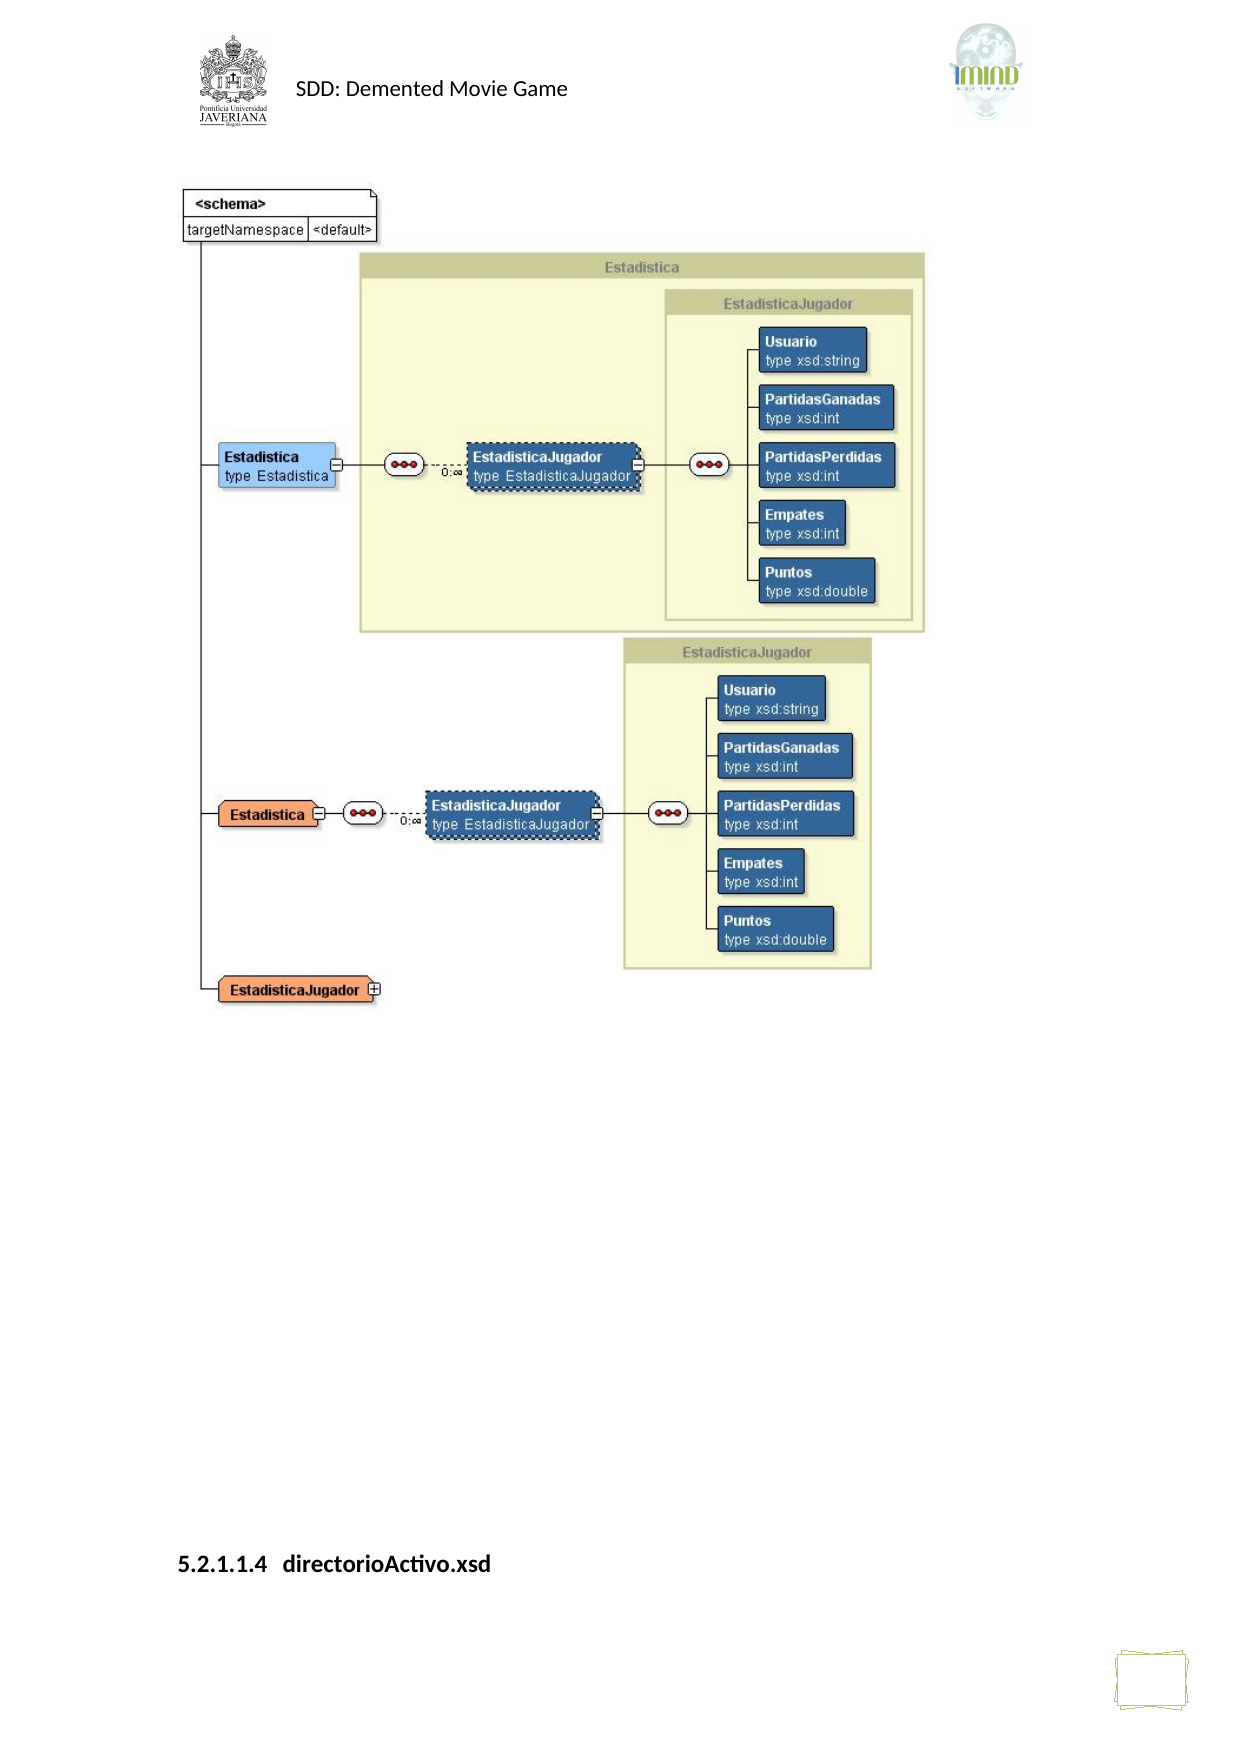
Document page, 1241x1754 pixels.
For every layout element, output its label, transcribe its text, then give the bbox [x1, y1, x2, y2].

picture [200, 35, 267, 127]
list directorioActivo.xsd [177, 1548, 1063, 1579]
picture [177, 182, 1063, 1019]
picture [948, 23, 1029, 127]
